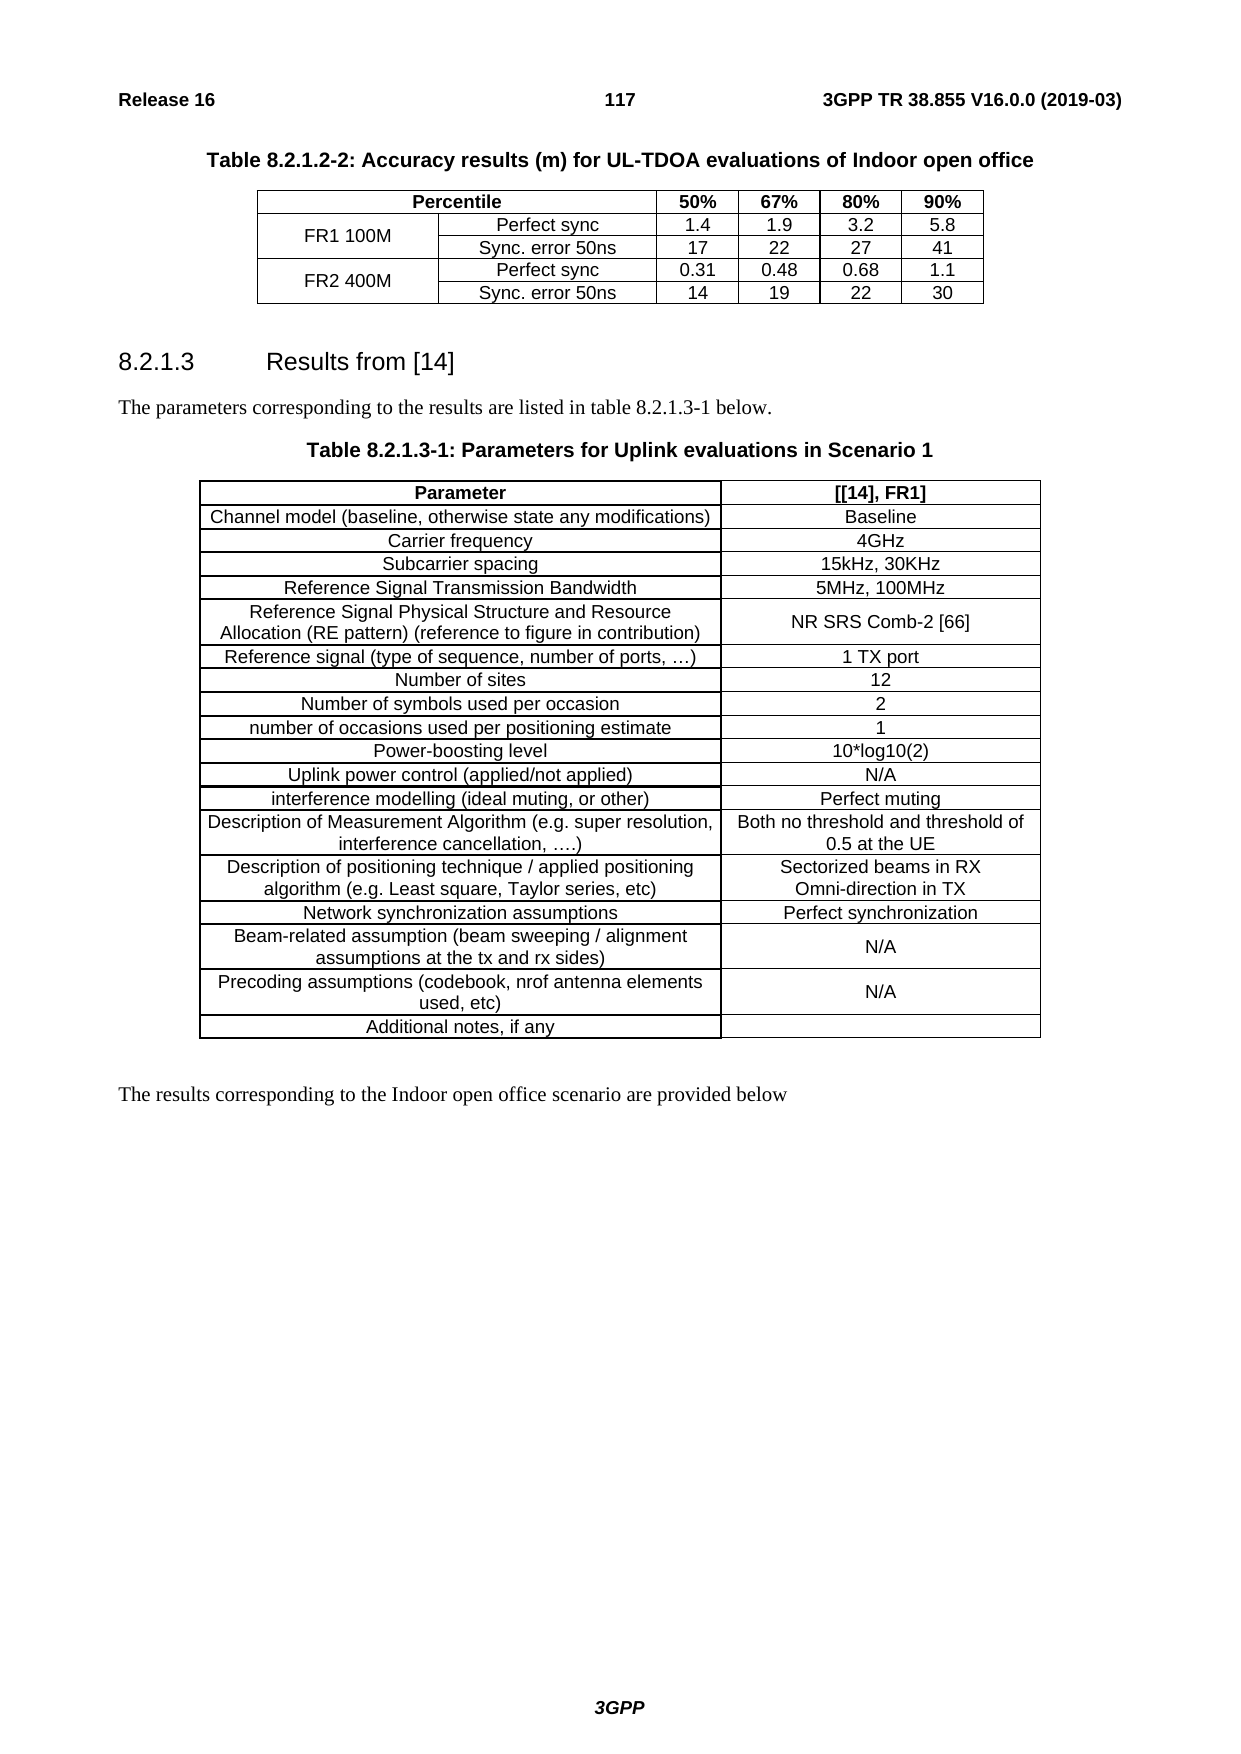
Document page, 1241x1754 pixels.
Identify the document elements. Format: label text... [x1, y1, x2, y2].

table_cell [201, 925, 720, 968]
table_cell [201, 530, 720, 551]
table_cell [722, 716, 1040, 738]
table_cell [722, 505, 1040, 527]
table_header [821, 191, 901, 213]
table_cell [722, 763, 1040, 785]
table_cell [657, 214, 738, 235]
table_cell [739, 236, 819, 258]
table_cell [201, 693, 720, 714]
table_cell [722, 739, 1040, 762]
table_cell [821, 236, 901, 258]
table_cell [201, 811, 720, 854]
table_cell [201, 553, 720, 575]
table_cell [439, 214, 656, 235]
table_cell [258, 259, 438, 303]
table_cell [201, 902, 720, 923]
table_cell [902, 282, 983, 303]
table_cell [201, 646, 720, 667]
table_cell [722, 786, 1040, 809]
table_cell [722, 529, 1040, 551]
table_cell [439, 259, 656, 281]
text Table 8.2.1.2-2: Accuracy results (m) for UL-TDOA evaluations of Indoor open office [118, 147, 1122, 171]
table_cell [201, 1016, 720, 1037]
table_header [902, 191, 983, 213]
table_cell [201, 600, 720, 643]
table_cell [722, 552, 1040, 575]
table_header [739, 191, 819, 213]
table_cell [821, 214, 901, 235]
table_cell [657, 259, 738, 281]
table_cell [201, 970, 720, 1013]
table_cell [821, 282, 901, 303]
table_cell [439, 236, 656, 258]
text The results corresponding to the Indoor open office scenario are provided below [118, 1082, 1122, 1106]
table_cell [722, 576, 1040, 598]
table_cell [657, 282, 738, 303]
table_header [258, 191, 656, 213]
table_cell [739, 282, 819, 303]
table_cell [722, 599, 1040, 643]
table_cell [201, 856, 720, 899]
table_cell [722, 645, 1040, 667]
text The parameters corresponding to the results are listed in table 8.2.1.3-1 below. [118, 394, 1122, 419]
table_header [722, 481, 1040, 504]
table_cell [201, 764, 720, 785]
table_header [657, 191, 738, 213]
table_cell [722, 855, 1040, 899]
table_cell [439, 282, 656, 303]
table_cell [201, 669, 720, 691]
text Table 8.2.1.3-1: Parameters for Uplink evaluations in Scenario 1 [118, 437, 1122, 461]
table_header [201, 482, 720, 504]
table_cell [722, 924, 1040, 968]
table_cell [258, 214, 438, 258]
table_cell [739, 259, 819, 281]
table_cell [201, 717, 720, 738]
subtitle 8.2.1.3 Results from [14] [118, 347, 1122, 376]
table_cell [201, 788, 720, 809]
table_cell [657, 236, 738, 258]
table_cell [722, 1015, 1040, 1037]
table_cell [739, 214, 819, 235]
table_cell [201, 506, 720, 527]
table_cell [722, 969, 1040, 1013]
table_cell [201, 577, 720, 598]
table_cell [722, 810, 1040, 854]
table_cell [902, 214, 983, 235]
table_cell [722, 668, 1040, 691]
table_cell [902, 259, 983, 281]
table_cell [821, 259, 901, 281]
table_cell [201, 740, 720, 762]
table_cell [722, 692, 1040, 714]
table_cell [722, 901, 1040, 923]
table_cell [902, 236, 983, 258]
